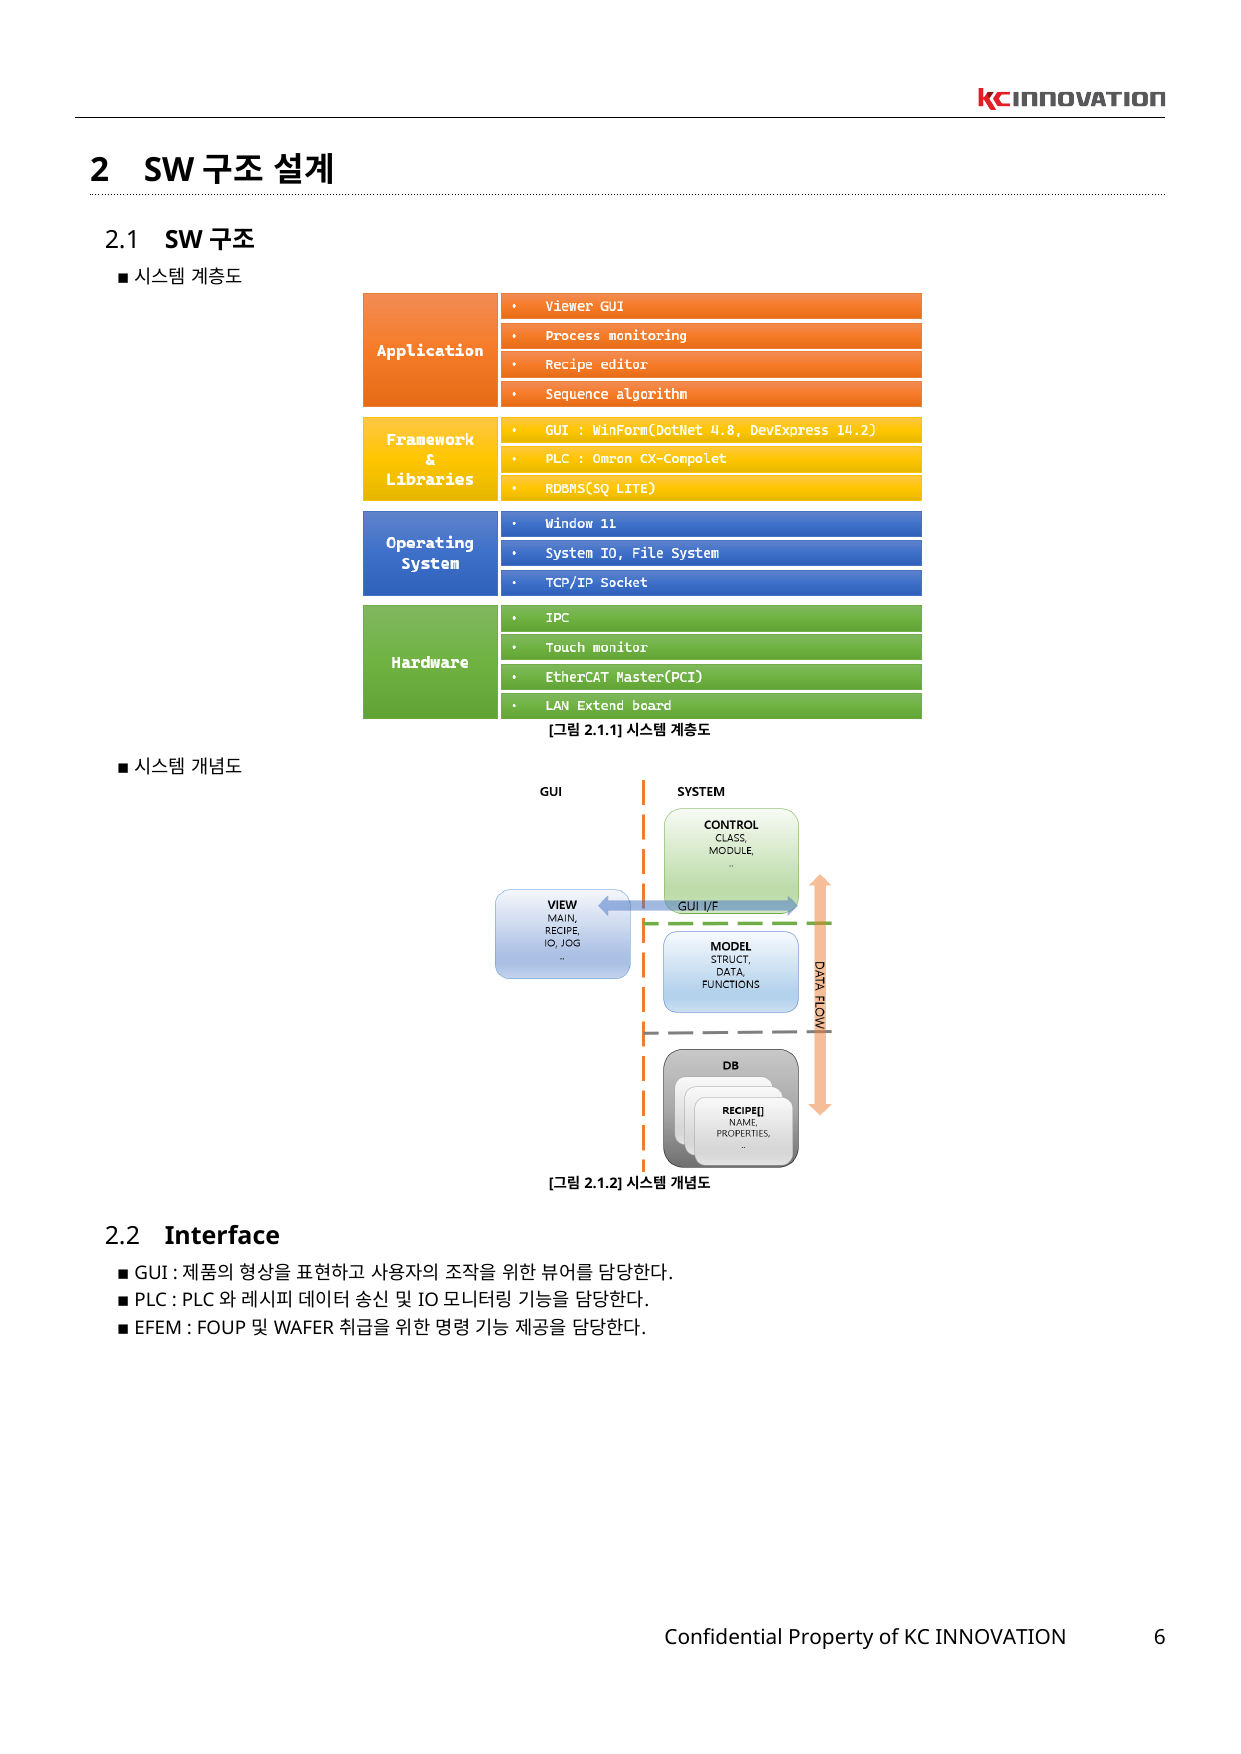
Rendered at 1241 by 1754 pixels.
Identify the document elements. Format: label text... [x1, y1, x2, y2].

text [그림 2.1.2] 시스템 개념도 [75, 1171, 1165, 1193]
text ▪ PLC : PLC 와 레시피 데이터 송신 및 IO 모니터링 기능을 담당한다. [117, 1285, 1165, 1312]
picture [359, 289, 923, 719]
subtitle SW 구조 [104, 220, 1165, 256]
subtitle SW 구조 설계 [90, 143, 1165, 195]
subtitle Interface [104, 1218, 1165, 1252]
text ▪ EFEM : FOUP 및 WAFER 취급을 위한 명령 기능 제공을 담당한다. [117, 1312, 1165, 1339]
text ▪ GUI : 제품의 형상을 표현하고 사용자의 조작을 위한 뷰어를 담당한다. [117, 1258, 1165, 1285]
picture [978, 88, 1166, 110]
picture [489, 779, 834, 1172]
text ▪ 시스템 개념도 [117, 752, 1165, 779]
text [그림 2.1.1] 시스템 계층도 [75, 718, 1165, 739]
text ▪ 시스템 계층도 [117, 262, 1165, 289]
